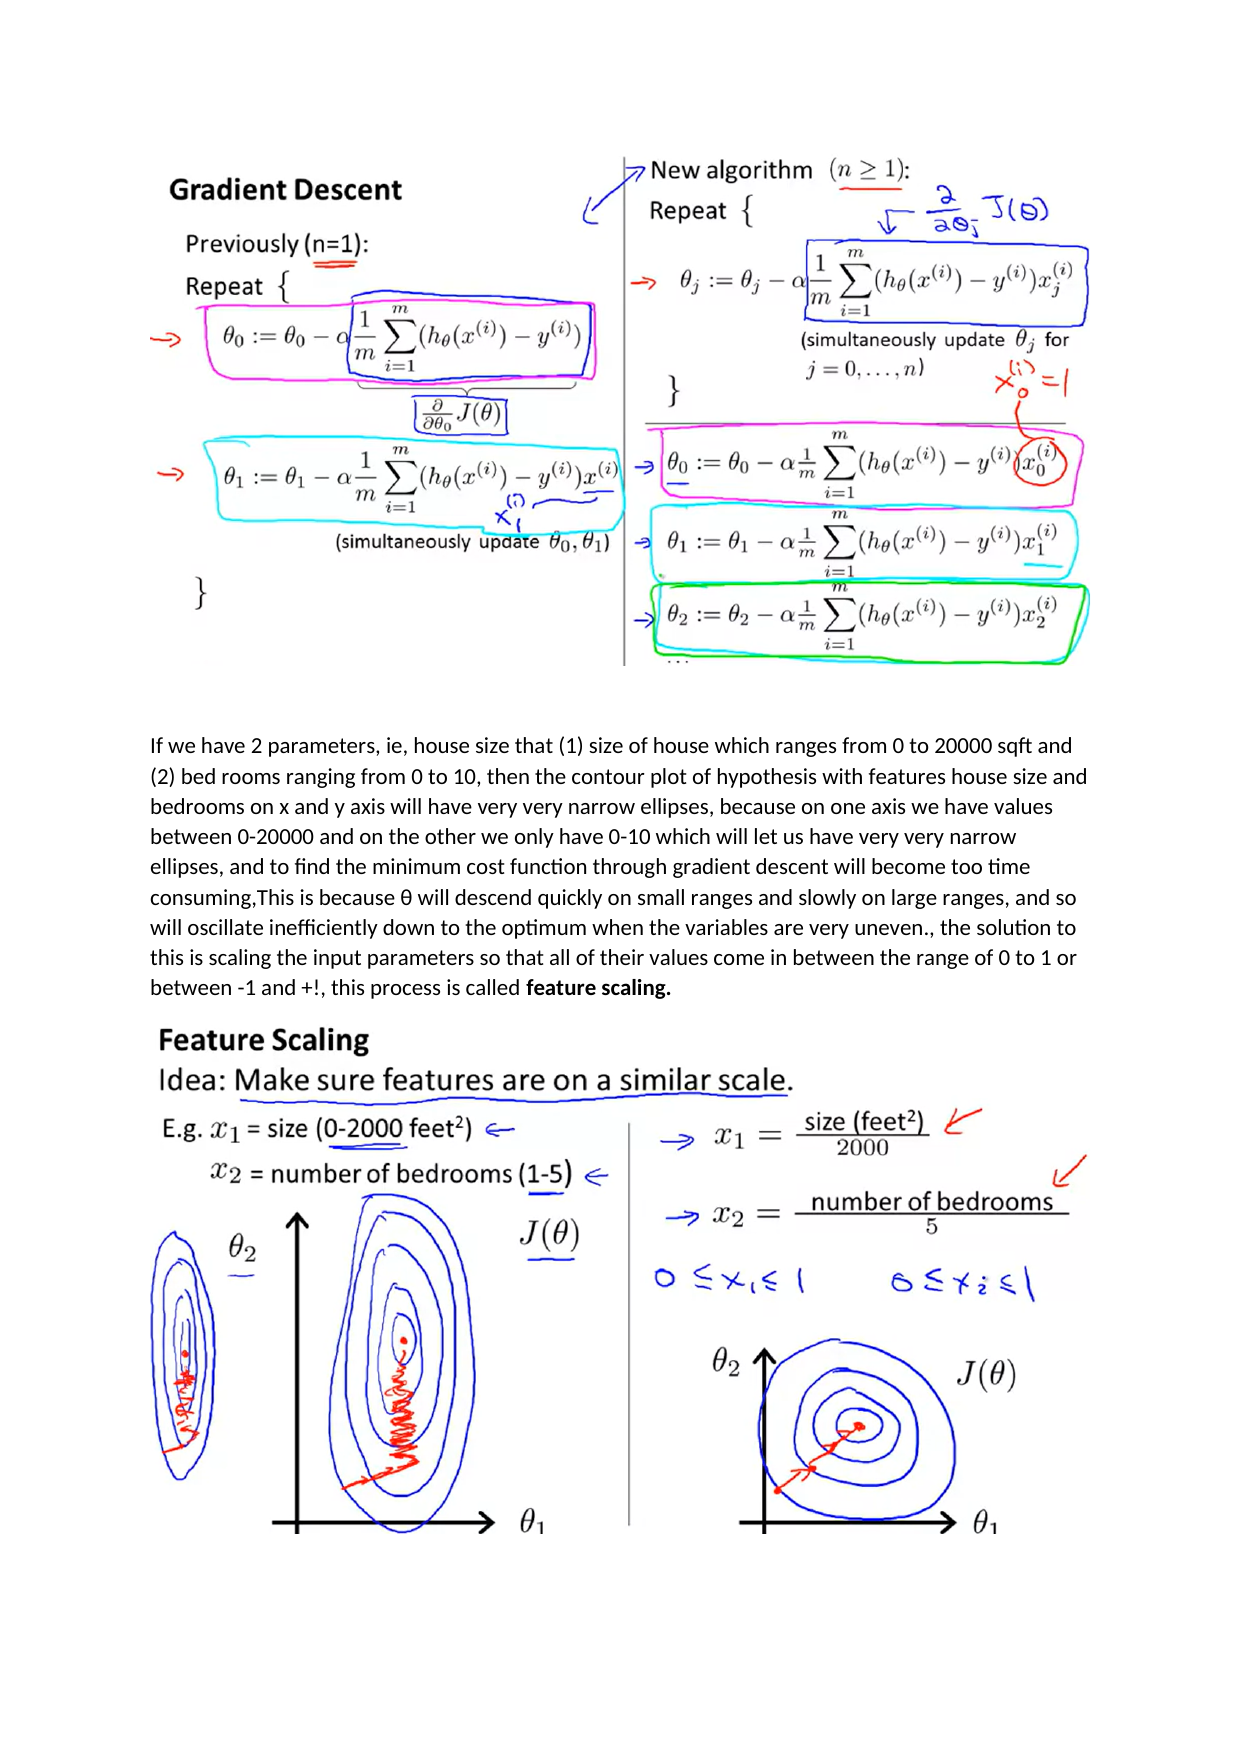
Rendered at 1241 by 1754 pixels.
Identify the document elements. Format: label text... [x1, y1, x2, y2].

text If we have 2 parameters, ie, house size that (1) size of house which ranges from 0 to 20000 sqft and (2) bed rooms ranging from 0 to 10, then the contour plot of hypothesis with features house size and bedrooms on x and y axis will have very very narrow ellipses, because on one axis we have values between 0-20000 and on the other we only have 0-10 which will let us have very very narrow ellipses, and to find the minimum cost function through gradient descent will become too time consuming,This is because θ will descend quickly on small ranges and slowly on large ranges, and so will oscillate inefficiently down to the optimum when the variables are very uneven., the solution to this is scaling the input parameters so that all of their values come in between the range of 0 to 1 or between -1 and +!, this process is called feature scaling. [150, 732, 1090, 1001]
picture [150, 150, 1091, 666]
picture [150, 1020, 1091, 1534]
